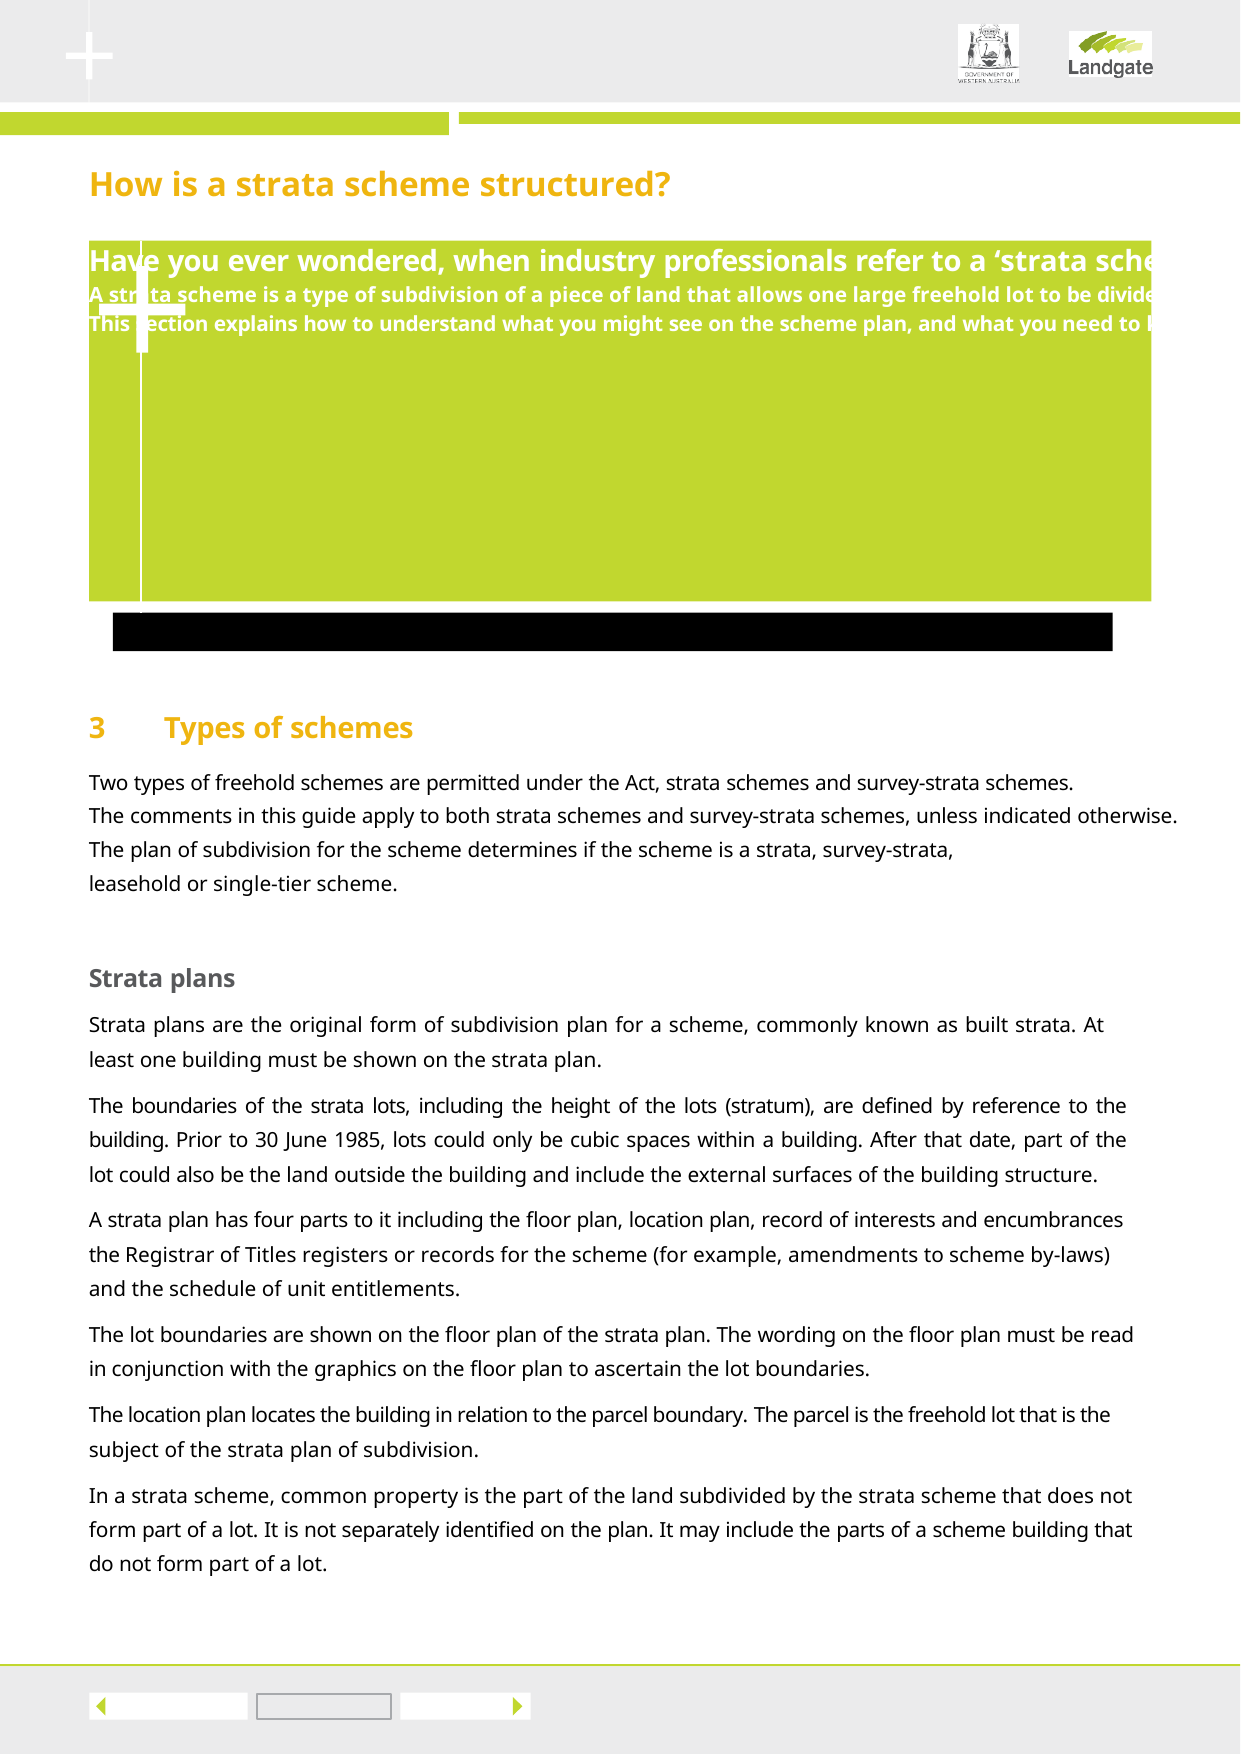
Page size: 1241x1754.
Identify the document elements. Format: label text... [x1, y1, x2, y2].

picture [1069, 31, 1153, 78]
text The boundaries of the strata lots, including the height of the lots (stratum), are defined by reference to the building. Prior to 30 June 1985, lots could only be cubic spaces within a building. After that date, part of the lot could also be the land outside the building and include the external surfaces of the building structure. [88, 1091, 1128, 1188]
subtitle How is a strata scheme structured? [88, 161, 1240, 206]
picture [958, 23, 1020, 83]
subtitle Strata plans [88, 961, 1240, 995]
text The lot boundaries are shown on the floor plan of the strata plan. The wording on the floor plan must be read in conjunction with the graphics on the floor plan to ascertain the lot boundaries. [88, 1320, 1152, 1383]
text Strata plans are the original form of subdivision plan for a scheme, commonly known as built strata. At least one building must be shown on the strata plan. [88, 1011, 1104, 1073]
text The comments in this guide apply to both strata schemes and survey-strata schemes, unless indicated otherwise. [88, 801, 1240, 830]
subtitle Types of schemes [88, 707, 1240, 747]
text The location plan locates the building in relation to the parcel boundary. The parcel is the freehold lot that is the subject of the strata plan of subdivision. [88, 1401, 1142, 1463]
text A strata plan has four parts to it including the floor plan, location plan, record of interests and encumbrances the Registrar of Titles registers or records for the scheme (for example, amendments to scheme by-laws) and the schedule of unit entitlements. [88, 1206, 1152, 1303]
text In a strata scheme, common property is the part of the land subdivided by the strata scheme that does not form part of a lot. It is not separately identified on the plan. It may include the parts of a scheme building that do not form part of a lot. [88, 1481, 1142, 1578]
text The plan of subdivision for the scheme determines if the scheme is a strata, survey-strata, leasehold or single-tier scheme. [88, 835, 1019, 898]
text Two types of freehold schemes are permitted under the Act, strata schemes and survey-strata schemes. [88, 768, 1240, 796]
